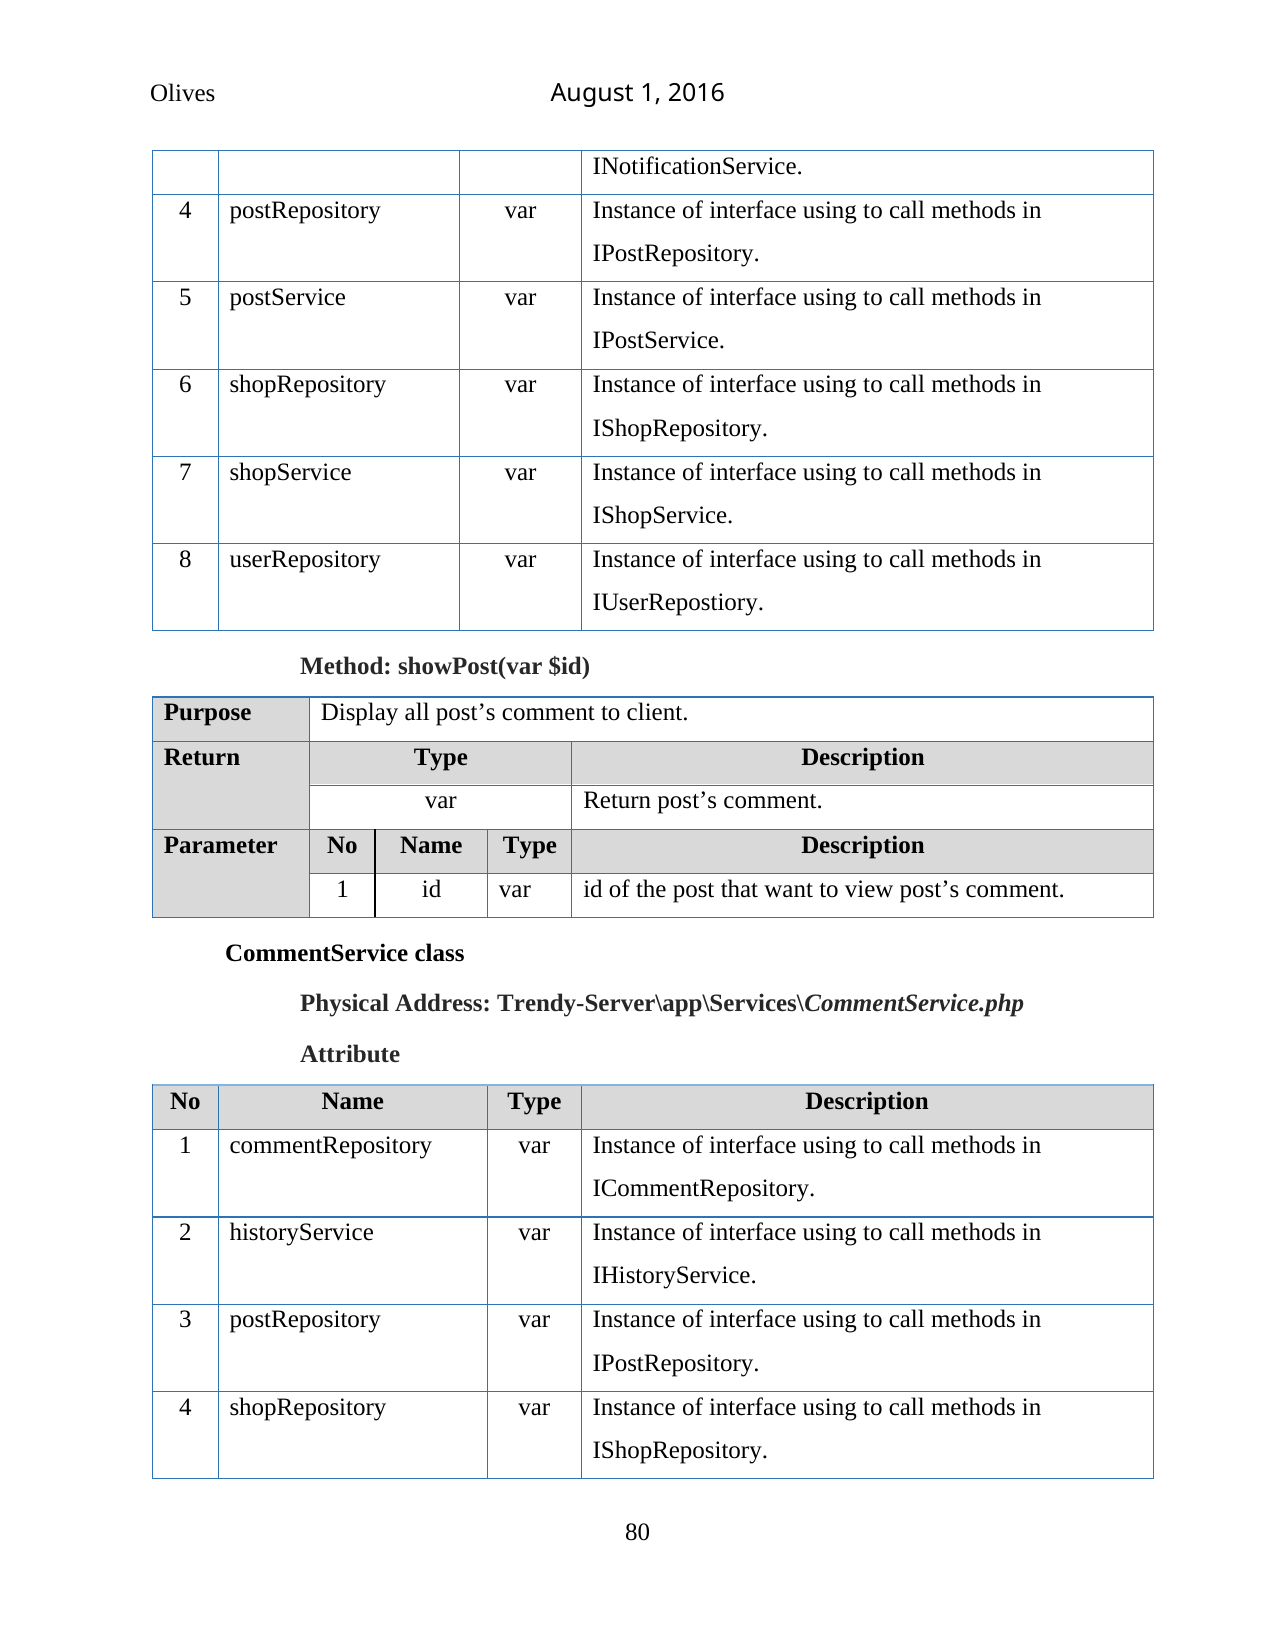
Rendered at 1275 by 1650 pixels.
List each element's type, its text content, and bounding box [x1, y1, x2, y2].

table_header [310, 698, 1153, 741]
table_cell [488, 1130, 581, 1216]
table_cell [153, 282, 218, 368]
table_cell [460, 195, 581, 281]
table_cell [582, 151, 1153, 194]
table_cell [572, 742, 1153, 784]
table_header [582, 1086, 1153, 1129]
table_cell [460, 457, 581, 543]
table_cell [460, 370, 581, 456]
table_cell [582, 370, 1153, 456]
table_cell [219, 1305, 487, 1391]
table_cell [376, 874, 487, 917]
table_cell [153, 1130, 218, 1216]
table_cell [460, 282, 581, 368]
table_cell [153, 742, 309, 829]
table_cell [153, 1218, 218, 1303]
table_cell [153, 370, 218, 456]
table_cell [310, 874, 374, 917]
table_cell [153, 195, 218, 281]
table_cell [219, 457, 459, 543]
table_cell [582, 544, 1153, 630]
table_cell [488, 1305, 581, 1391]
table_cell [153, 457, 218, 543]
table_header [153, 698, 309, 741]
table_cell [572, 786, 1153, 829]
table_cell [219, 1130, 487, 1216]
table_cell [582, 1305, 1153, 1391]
subtitle Method: showPost(var $id) [300, 646, 1125, 681]
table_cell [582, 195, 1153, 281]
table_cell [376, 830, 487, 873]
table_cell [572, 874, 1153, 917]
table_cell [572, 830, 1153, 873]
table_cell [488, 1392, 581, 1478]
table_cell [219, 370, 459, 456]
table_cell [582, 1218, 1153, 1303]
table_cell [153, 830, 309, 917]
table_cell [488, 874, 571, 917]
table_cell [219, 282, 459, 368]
subtitle Attribute [300, 1034, 1125, 1069]
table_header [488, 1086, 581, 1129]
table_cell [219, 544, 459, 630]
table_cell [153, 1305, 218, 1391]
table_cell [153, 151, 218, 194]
subtitle CommentService class [225, 933, 1125, 968]
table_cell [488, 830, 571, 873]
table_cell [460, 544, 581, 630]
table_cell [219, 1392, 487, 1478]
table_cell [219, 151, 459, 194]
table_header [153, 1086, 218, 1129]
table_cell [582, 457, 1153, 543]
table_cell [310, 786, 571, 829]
subtitle Physical Address: Trendy-Server\app\Services\CommentService.php [300, 983, 1125, 1019]
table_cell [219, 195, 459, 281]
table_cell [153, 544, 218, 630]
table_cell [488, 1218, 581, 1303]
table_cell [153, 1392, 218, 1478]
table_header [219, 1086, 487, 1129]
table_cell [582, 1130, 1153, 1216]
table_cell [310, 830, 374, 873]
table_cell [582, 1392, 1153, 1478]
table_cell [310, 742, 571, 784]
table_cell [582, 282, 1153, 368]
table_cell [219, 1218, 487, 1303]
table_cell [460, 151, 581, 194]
